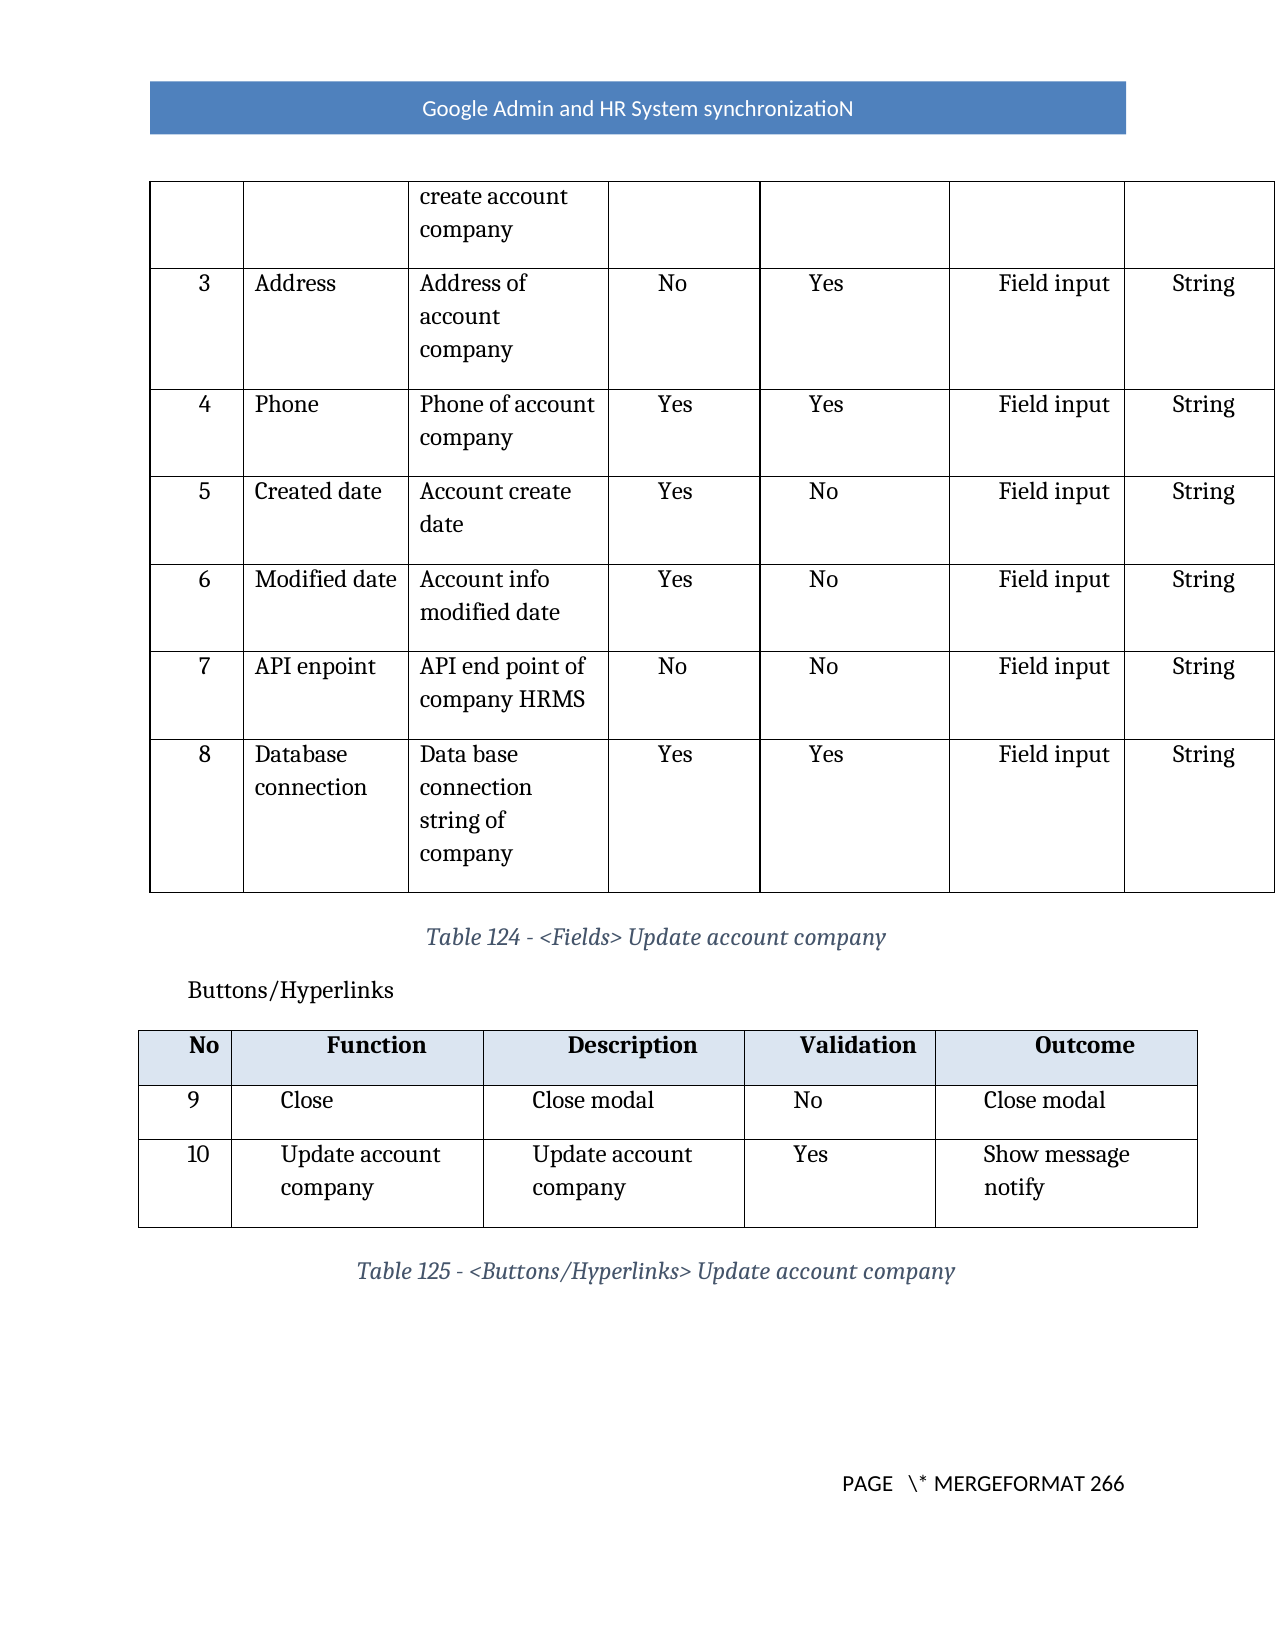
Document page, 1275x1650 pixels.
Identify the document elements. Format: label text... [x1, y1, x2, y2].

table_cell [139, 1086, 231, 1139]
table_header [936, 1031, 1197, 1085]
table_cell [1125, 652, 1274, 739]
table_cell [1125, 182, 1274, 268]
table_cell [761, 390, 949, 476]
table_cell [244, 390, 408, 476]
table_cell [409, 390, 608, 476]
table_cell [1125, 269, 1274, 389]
text Buttons/Hyperlinks [187, 976, 1125, 1005]
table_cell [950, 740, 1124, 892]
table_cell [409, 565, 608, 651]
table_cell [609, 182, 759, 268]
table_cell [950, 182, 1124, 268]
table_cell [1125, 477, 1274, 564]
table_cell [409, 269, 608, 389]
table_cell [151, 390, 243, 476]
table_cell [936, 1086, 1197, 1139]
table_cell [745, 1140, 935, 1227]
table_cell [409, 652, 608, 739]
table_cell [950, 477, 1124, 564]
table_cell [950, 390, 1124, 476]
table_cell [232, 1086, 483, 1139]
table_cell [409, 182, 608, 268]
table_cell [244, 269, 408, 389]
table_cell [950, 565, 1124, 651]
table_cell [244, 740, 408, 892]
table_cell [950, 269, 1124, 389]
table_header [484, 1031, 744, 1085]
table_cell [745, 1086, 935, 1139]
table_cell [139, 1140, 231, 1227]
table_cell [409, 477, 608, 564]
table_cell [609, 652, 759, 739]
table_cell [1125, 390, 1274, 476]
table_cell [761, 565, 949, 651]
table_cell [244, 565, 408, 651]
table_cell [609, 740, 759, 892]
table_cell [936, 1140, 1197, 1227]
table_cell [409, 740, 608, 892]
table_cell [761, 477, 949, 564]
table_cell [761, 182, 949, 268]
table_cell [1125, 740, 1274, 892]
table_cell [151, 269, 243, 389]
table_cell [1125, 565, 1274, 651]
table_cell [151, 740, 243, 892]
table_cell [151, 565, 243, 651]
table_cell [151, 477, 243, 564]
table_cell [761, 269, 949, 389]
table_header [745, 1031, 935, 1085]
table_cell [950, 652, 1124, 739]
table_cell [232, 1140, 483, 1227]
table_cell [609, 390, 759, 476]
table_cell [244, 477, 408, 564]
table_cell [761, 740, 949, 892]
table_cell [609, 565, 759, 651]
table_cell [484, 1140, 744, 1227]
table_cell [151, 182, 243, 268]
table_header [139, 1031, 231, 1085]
text Table 125 - <Buttons/Hyperlinks> Update account company [187, 1257, 1125, 1286]
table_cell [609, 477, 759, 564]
text Table 124 - <Fields> Update account company [187, 922, 1125, 951]
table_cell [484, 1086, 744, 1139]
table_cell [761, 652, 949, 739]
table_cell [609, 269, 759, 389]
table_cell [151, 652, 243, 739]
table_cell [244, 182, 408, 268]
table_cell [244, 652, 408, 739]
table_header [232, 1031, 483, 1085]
